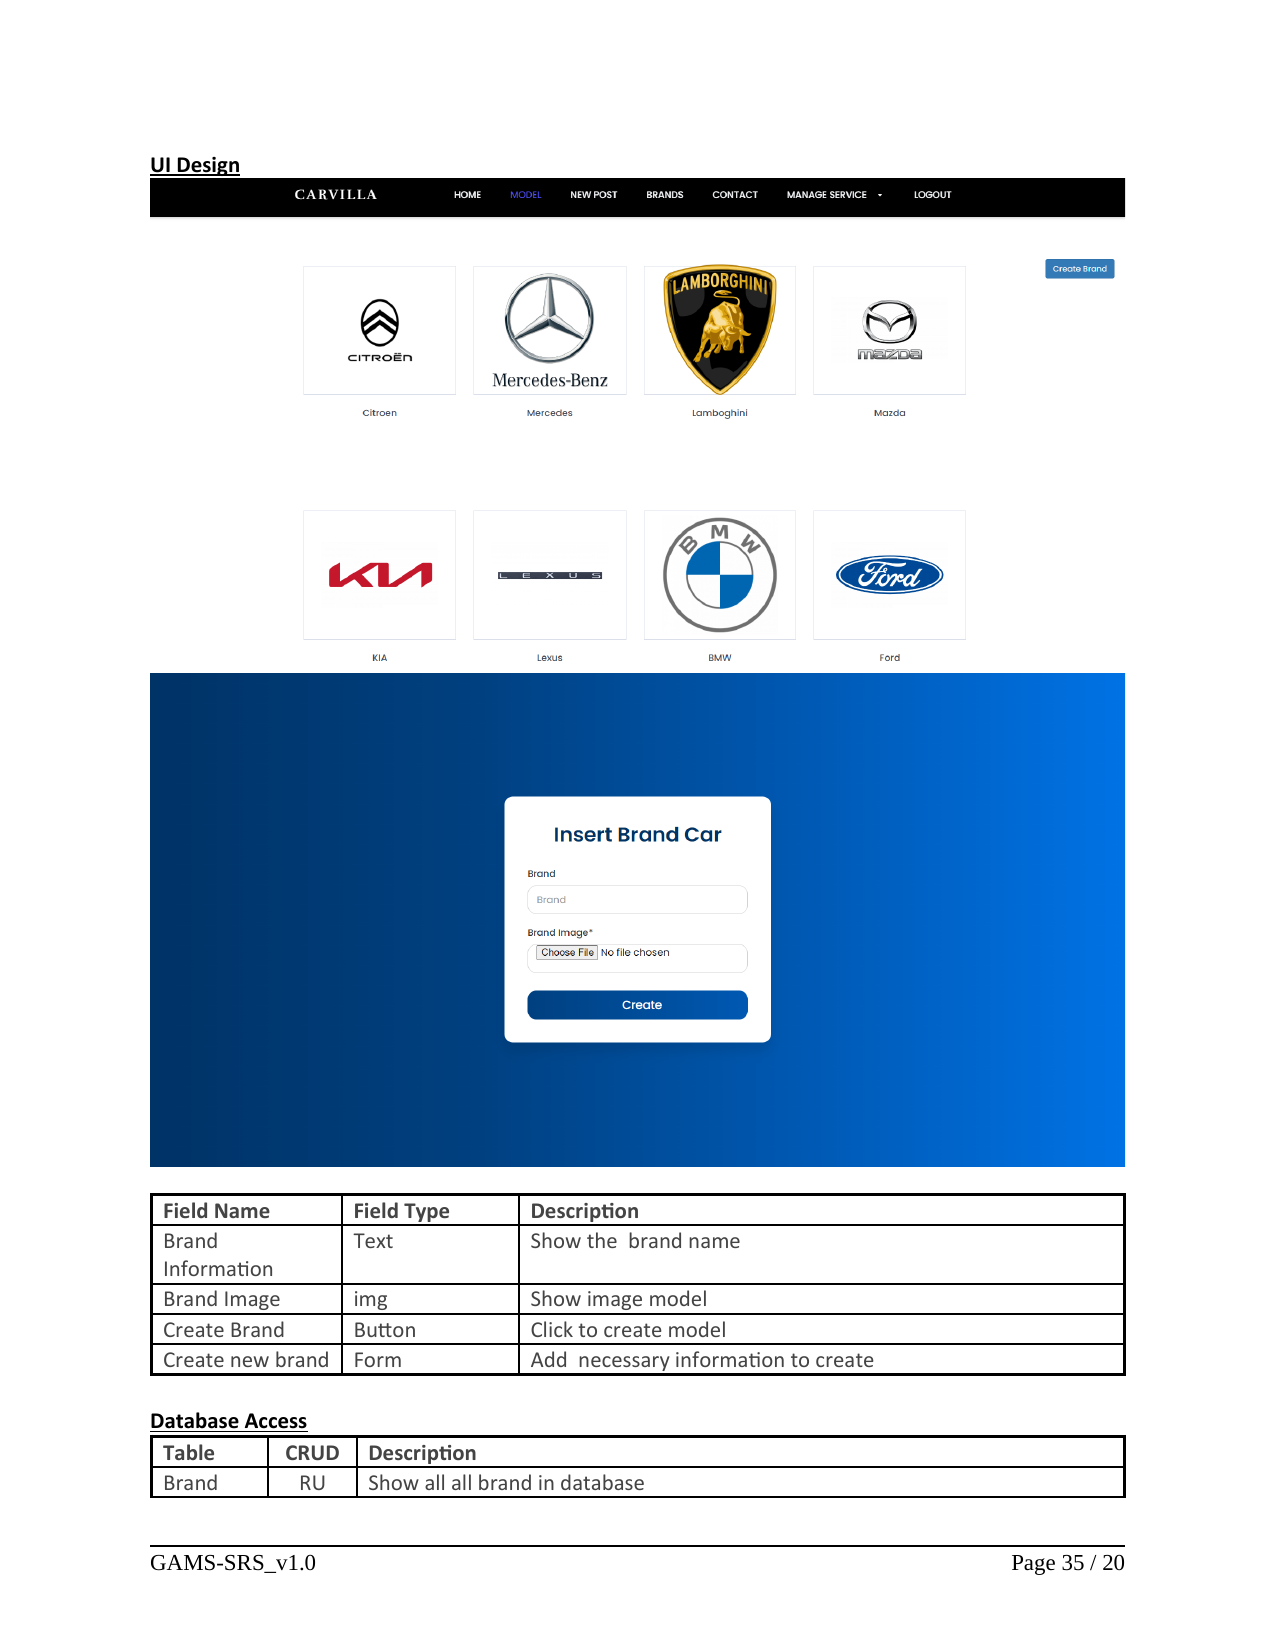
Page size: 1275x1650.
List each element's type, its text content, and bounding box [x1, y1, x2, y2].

subtitle UI Design [150, 150, 1125, 178]
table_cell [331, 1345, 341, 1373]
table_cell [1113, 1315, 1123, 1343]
picture [150, 178, 1125, 1167]
table_cell Show the brand name [520, 1226, 1123, 1282]
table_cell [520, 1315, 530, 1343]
subtitle Database Access [150, 1406, 1125, 1434]
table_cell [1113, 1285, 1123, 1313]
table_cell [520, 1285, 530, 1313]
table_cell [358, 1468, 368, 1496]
table_cell Text [343, 1226, 518, 1282]
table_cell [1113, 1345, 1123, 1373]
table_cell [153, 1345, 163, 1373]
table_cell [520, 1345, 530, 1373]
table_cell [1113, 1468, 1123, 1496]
